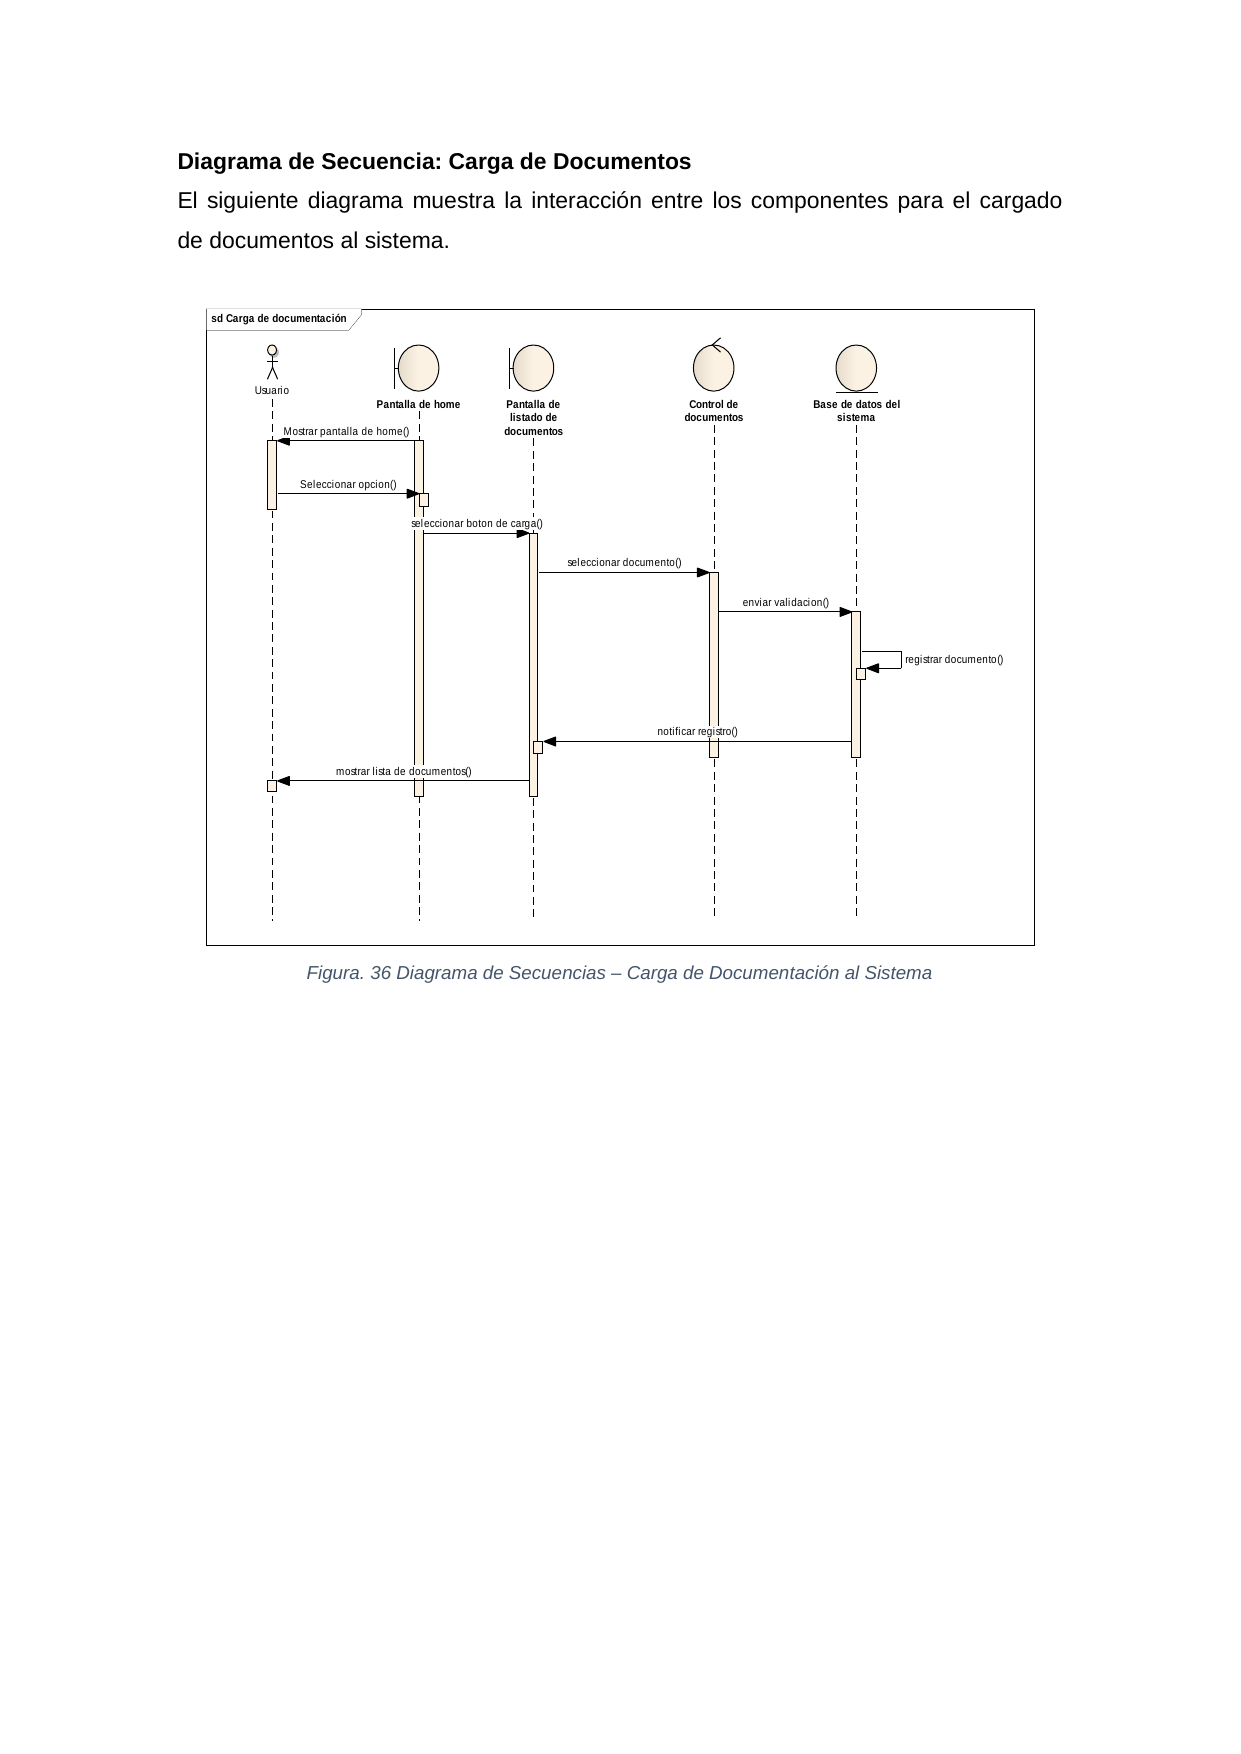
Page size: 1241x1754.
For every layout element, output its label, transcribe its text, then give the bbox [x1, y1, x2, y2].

text Diagrama de Secuencia: Carga de Documentos [177, 148, 1063, 174]
text El siguiente diagrama muestra la interacción entre los componentes para el cargado de documentos al sistema. [177, 187, 1063, 253]
